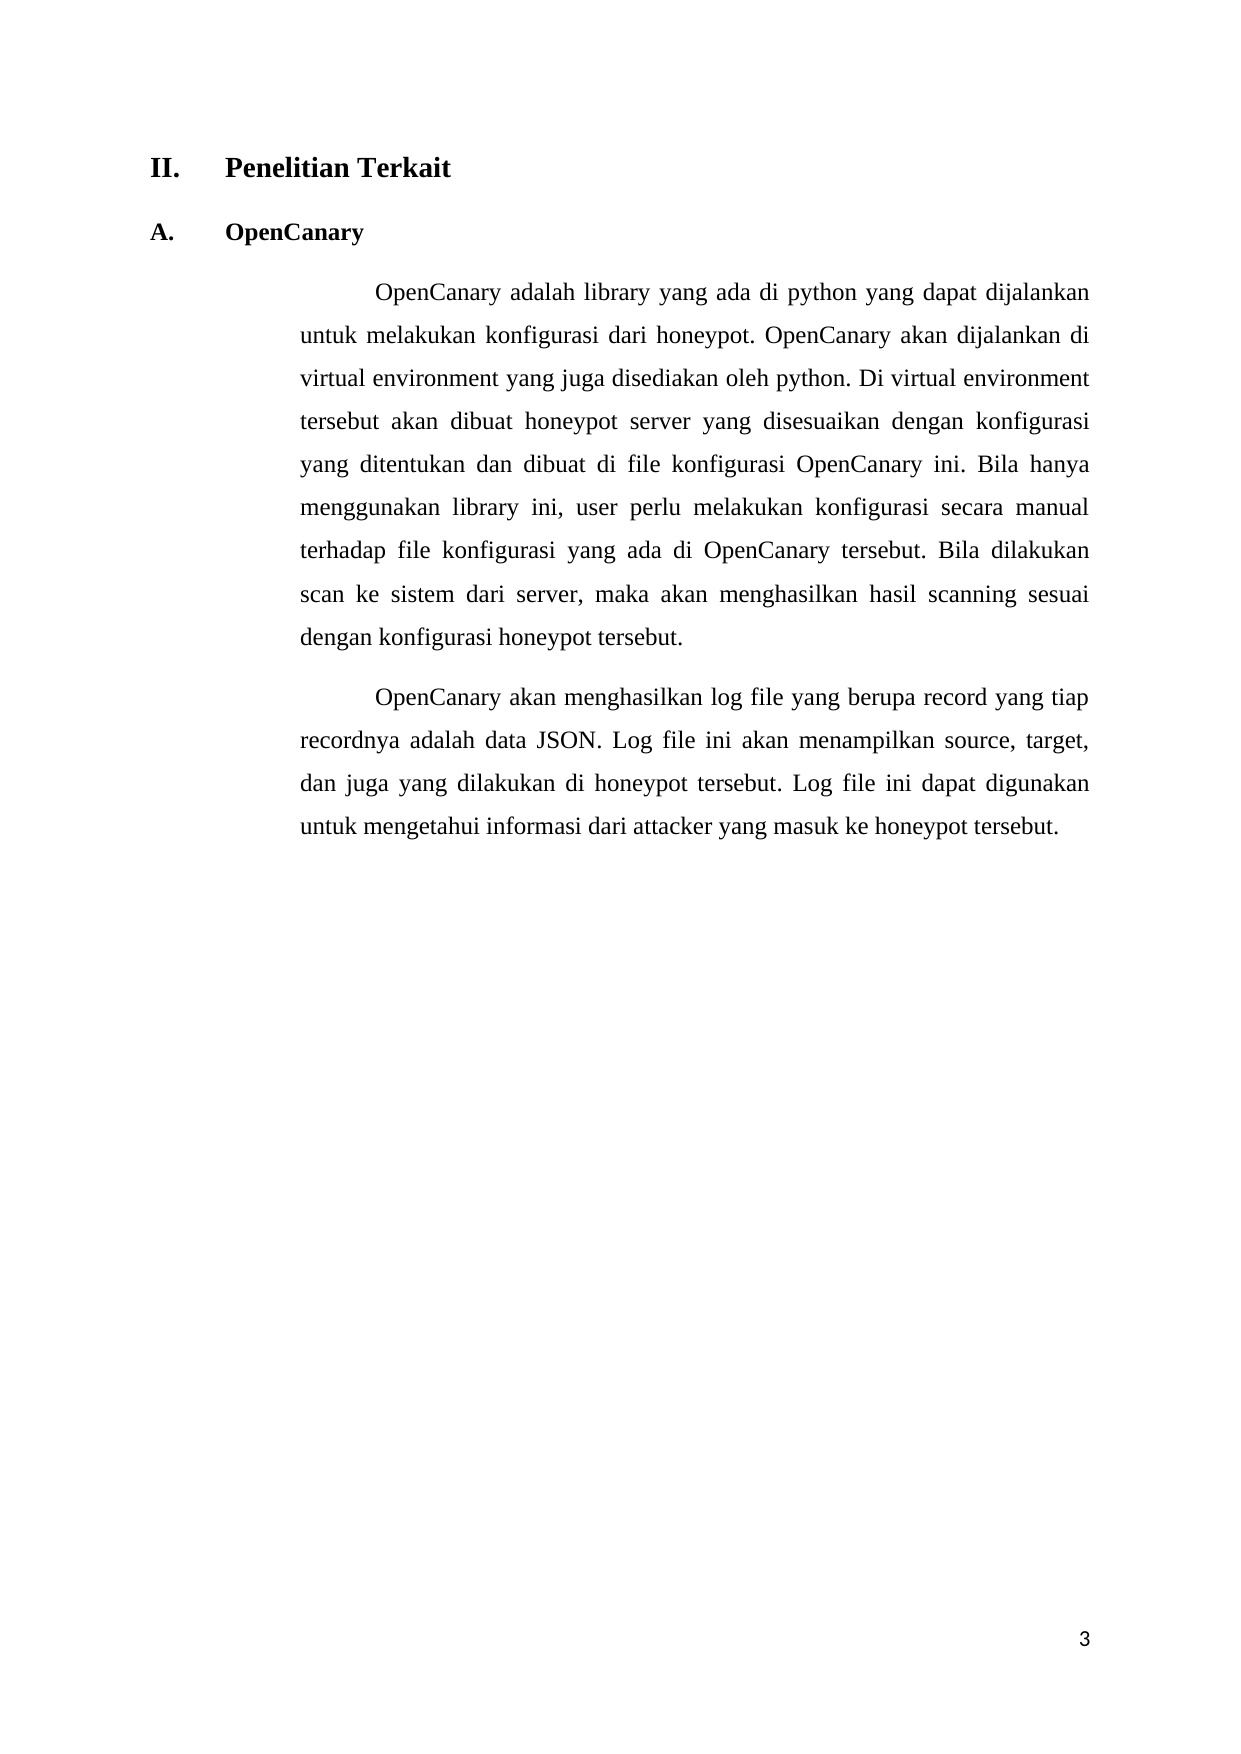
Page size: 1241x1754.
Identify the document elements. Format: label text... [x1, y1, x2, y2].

text OpenCanary adalah library yang ada di python yang dapat dijalankan untuk melakukan konfigurasi dari honeypot. OpenCanary akan dijalankan di virtual environment yang juga disediakan oleh python. Di virtual environment tersebut akan dibuat honeypot server yang disesuaikan dengan konfigurasi yang ditentukan dan dibuat di file konfigurasi OpenCanary ini. Bila hanya menggunakan library ini, user perlu melakukan konfigurasi secara manual terhadap file konfigurasi yang ada di OpenCanary tersebut. Bila dilakukan scan ke sistem dari server, maka akan menghasilkan hasil scanning sesuai dengan konfigurasi honeypot tersebut. [300, 277, 1090, 651]
text OpenCanary [150, 217, 1090, 246]
text OpenCanary akan menghasilkan log file yang berupa record yang tiap recordnya adalah data JSON. Log file ini akan menampilkan source, target, dan juga yang dilakukan di honeypot tersebut. Log file ini dapat digunakan untuk mengetahui informasi dari attacker yang masuk ke honeypot tersebut. [300, 682, 1090, 840]
text Penelitian Terkait [150, 150, 1090, 183]
